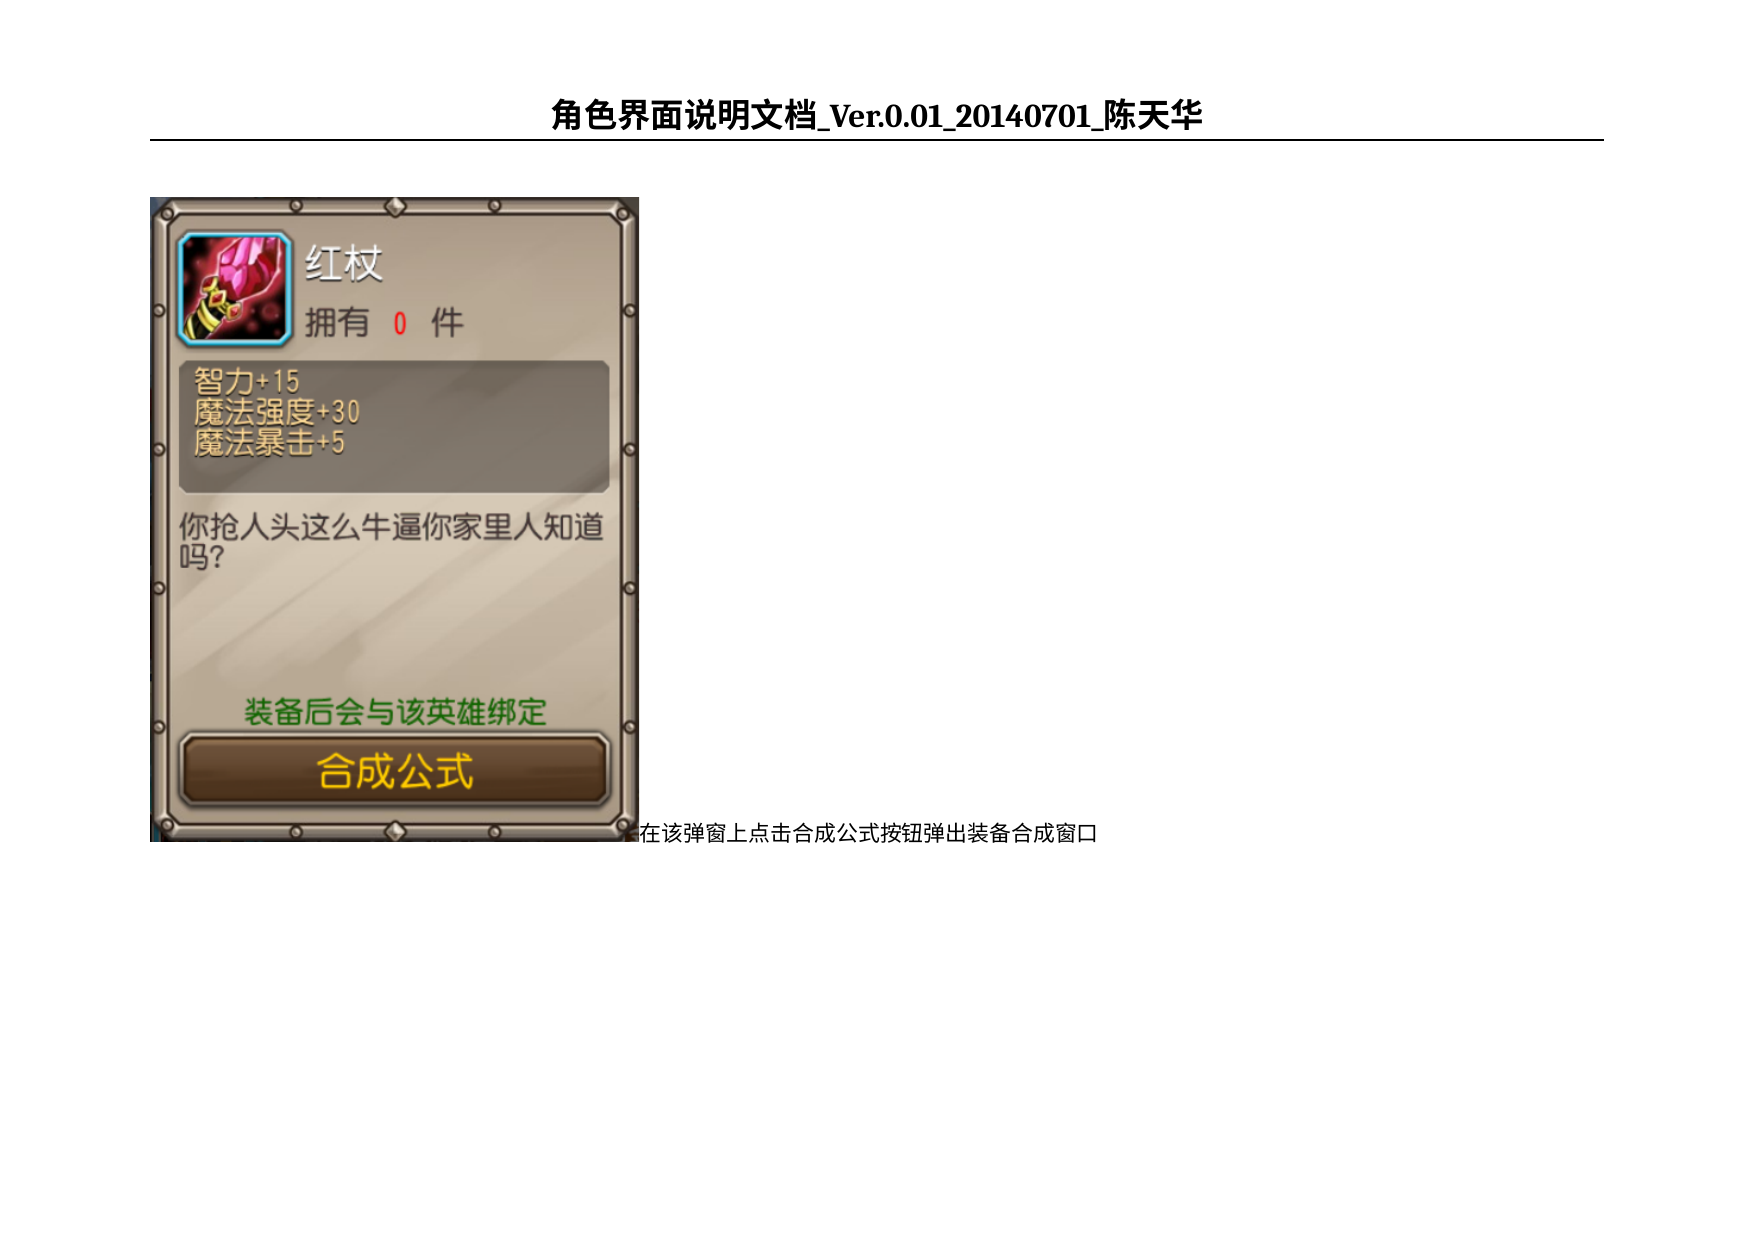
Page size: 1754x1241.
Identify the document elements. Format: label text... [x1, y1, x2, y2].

picture [150, 197, 640, 842]
